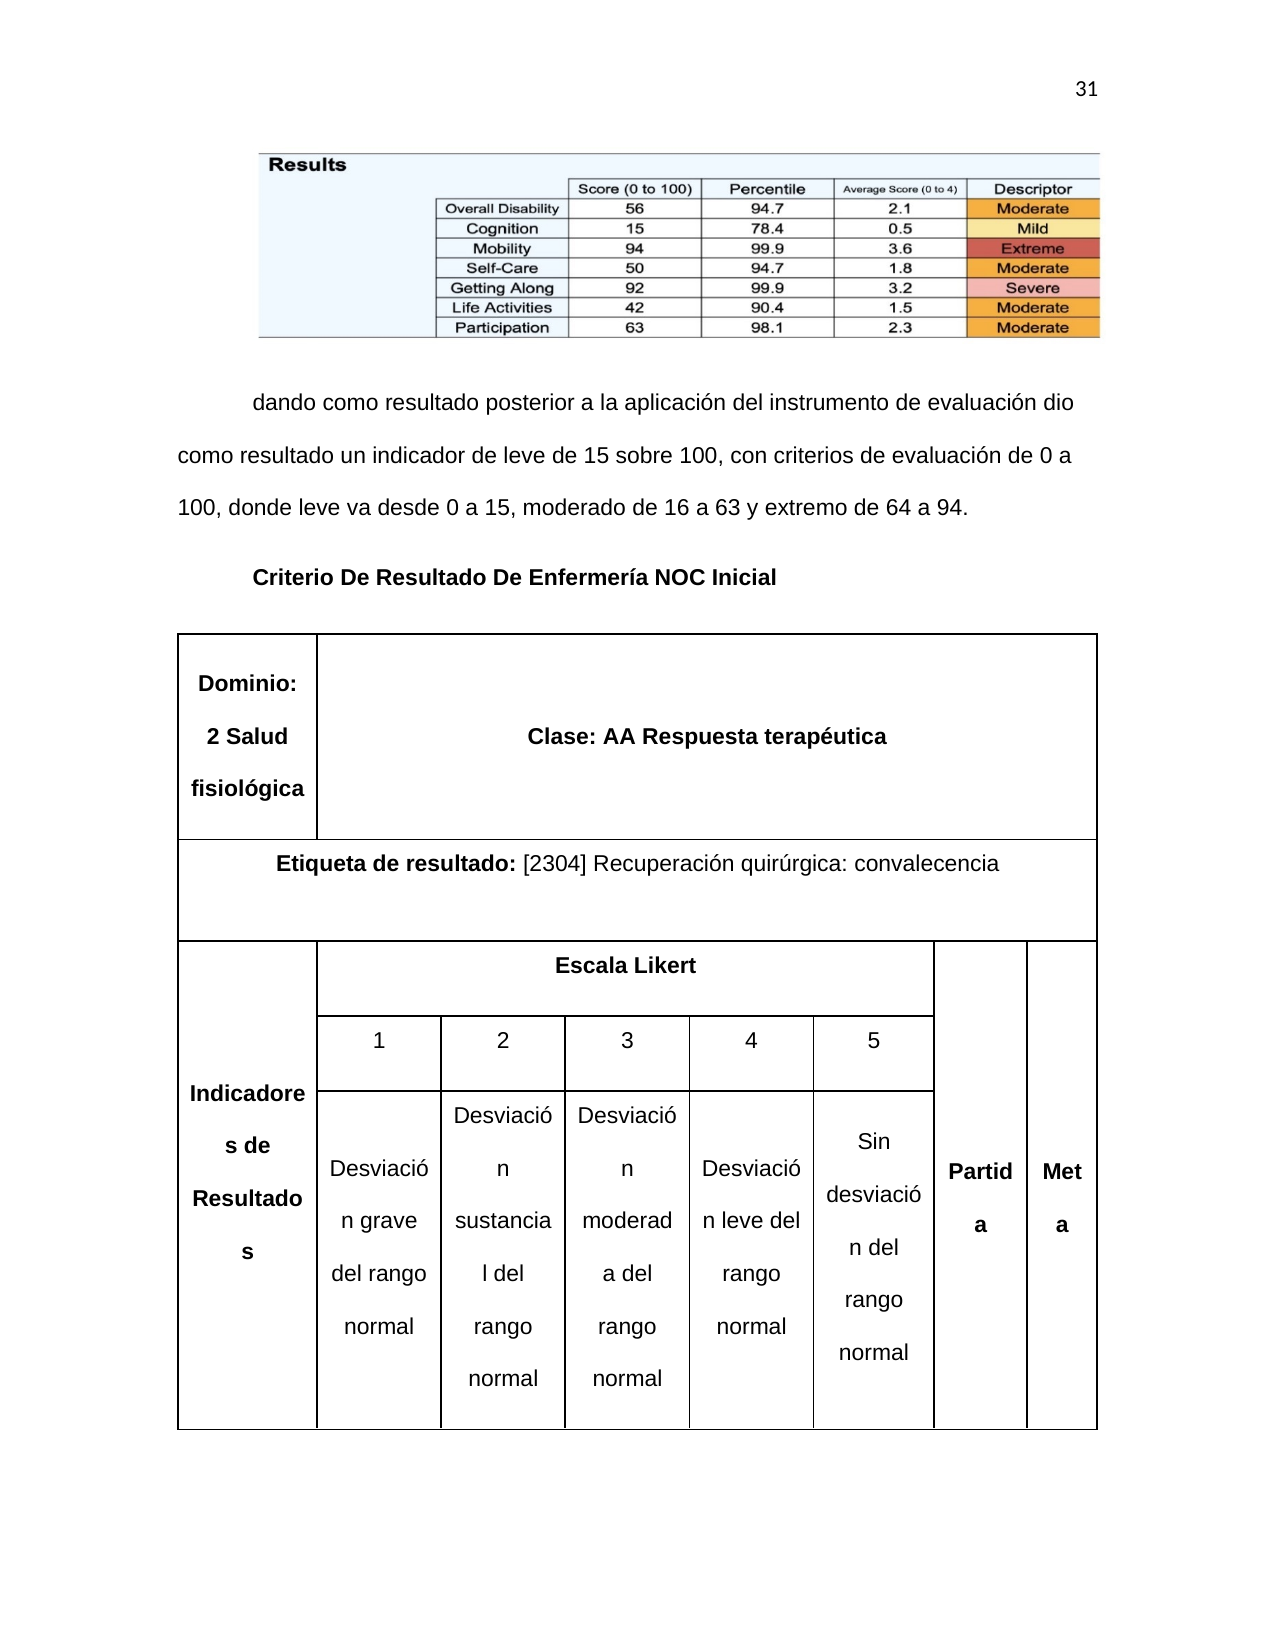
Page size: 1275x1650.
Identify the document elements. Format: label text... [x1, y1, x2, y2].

table_cell Desviación grave del rango normal [318, 1092, 440, 1428]
table_header Dominio: 2 Salud fisiológica [179, 635, 316, 838]
table_cell Sin desviación del rango normal [814, 1092, 933, 1428]
table_cell Partida [935, 942, 1026, 1428]
table_header Clase: AA Respuesta terapéutica [318, 635, 1096, 838]
text dando como resultado posterior a la aplicación del instrumento de evaluación dio como resultado un indicador de leve de 15 sobre 100, con criterios de evaluación de 0 a 100, donde leve va desde 0 a 15, moderado de 16 a 63 y extremo de 64 a 94. [177, 389, 1098, 521]
table_cell Desviación sustancial del rango normal [442, 1092, 564, 1428]
table_cell 2 [442, 1017, 564, 1090]
table_cell Desviación moderada del rango normal [566, 1092, 689, 1428]
table_cell Meta [1028, 942, 1096, 1428]
table_cell 3 [566, 1017, 689, 1090]
table_cell 4 [690, 1017, 813, 1090]
table_cell Etiqueta de resultado: [2304] Recuperación quirúrgica: convalecencia [179, 840, 1096, 940]
table_cell Escala Likert [318, 942, 933, 1015]
table_cell 5 [814, 1017, 933, 1090]
text Criterio De Resultado De Enfermería NOC Inicial [177, 564, 1098, 590]
picture [252, 147, 1107, 344]
table_cell 1 [318, 1017, 440, 1090]
table_cell Indicadores de Resultados [179, 942, 316, 1428]
table_cell Desviación leve del rango normal [690, 1092, 813, 1428]
